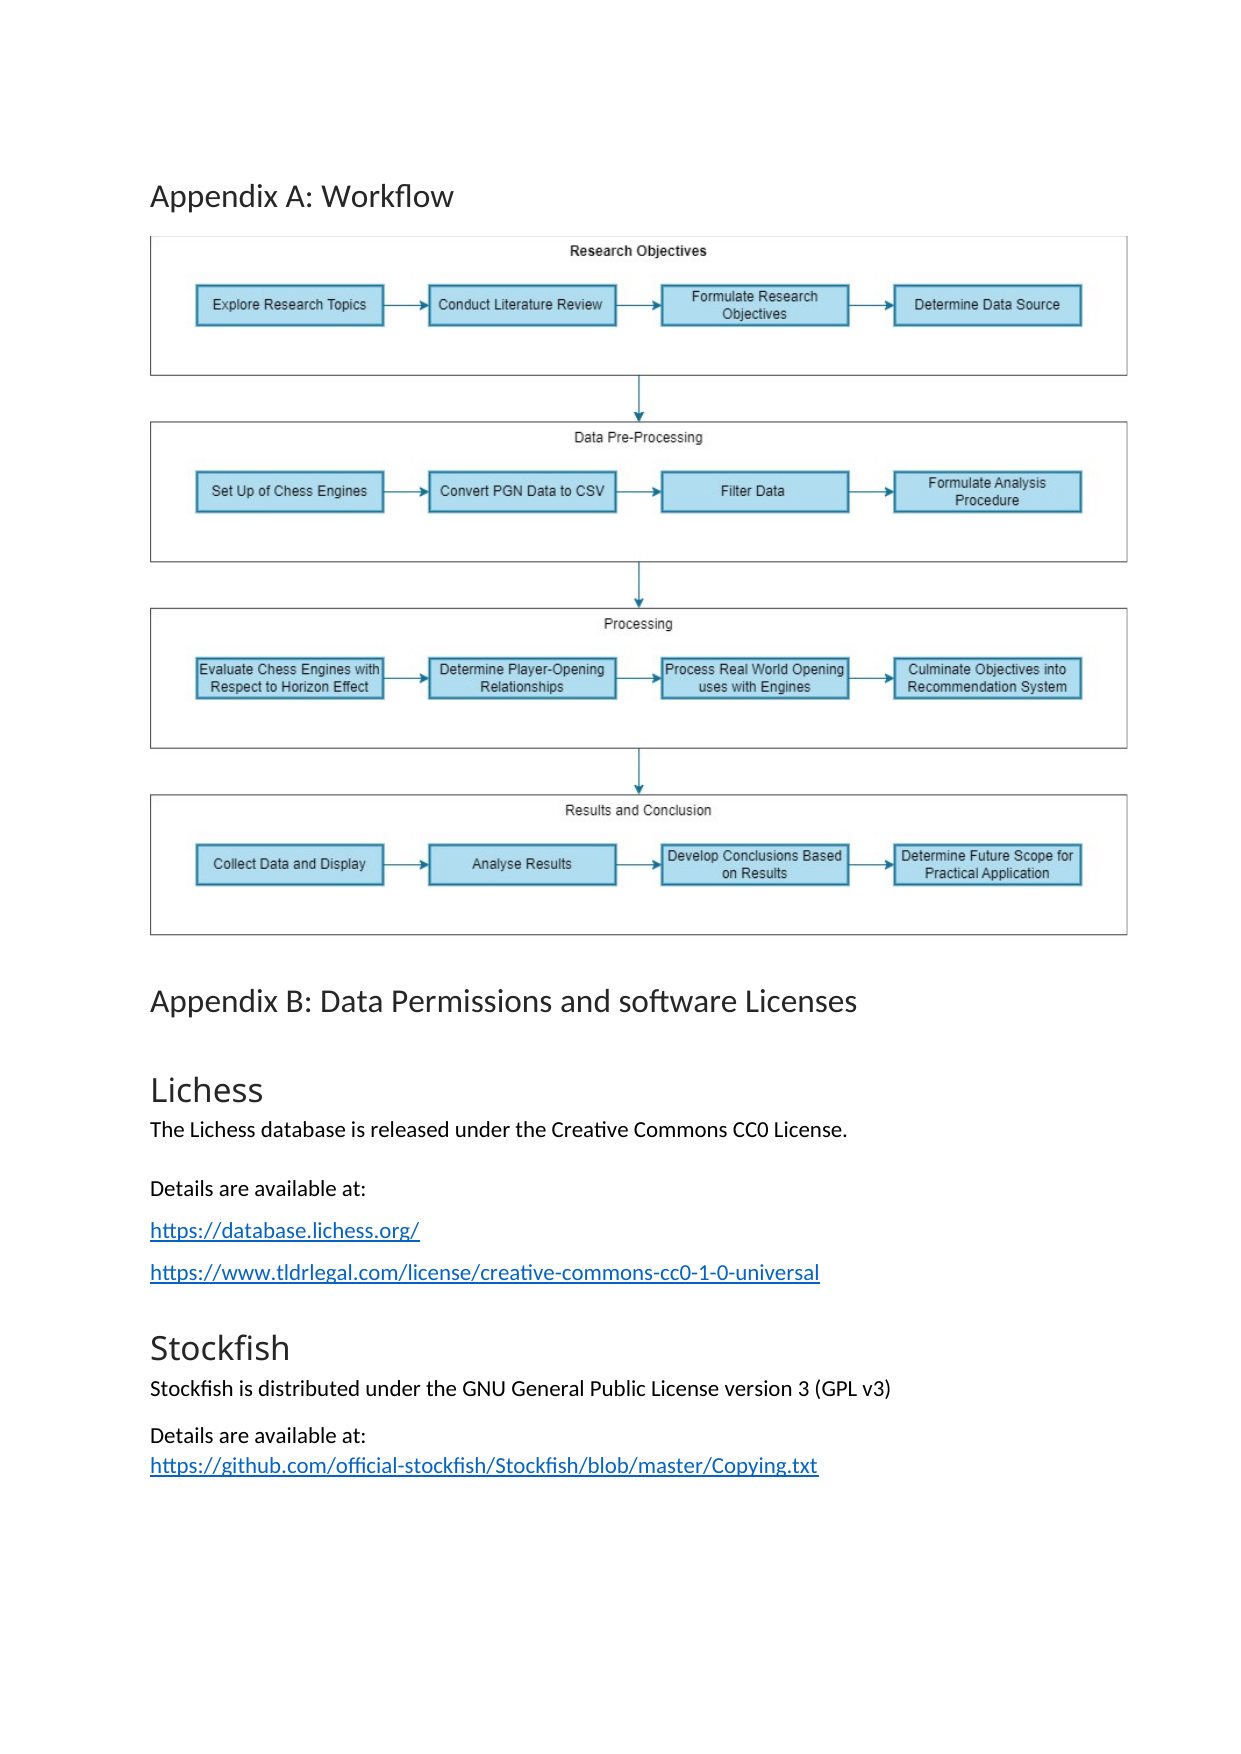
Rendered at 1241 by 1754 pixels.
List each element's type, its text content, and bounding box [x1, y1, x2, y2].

text The Lichess database is released under the Creative Commons CC0 License. [150, 1115, 1090, 1143]
subtitle Appendix A: Workflow [150, 175, 1090, 216]
text Details are available at: https://database.lichess.org/ https://www.tldrlegal.com/license/creative-commons-cc0-1-0-universal [150, 1174, 1090, 1286]
subtitle Stockfish [150, 1325, 1090, 1370]
text Details are available at: https://github.com/official-stockfish/Stockfish/blob/master/Copying.txt [150, 1421, 1090, 1509]
text Stockfish is distributed under the GNU General Public License version 3 (GPL v3) [150, 1374, 1090, 1402]
picture [150, 236, 1128, 954]
subtitle Appendix B: Data Permissions and software Licenses [150, 980, 1090, 1021]
subtitle Lichess [150, 1066, 1090, 1112]
